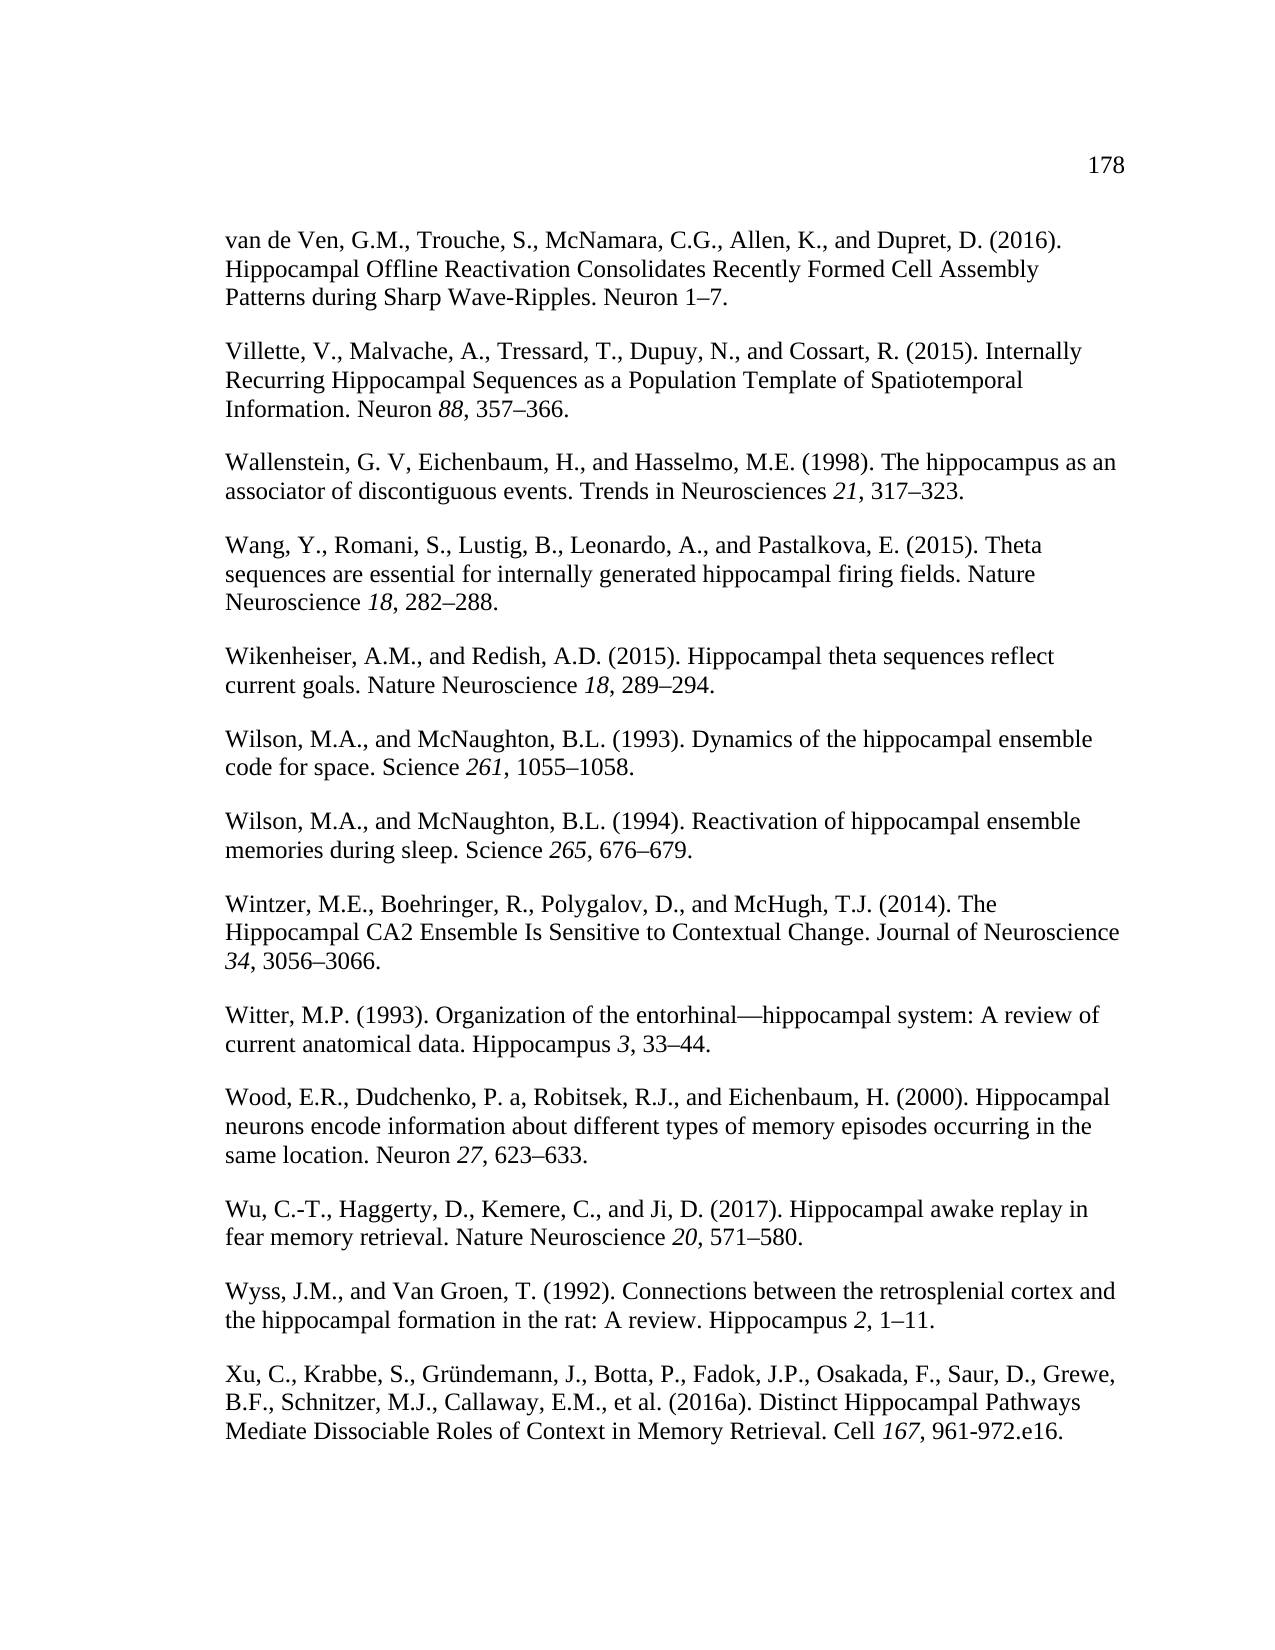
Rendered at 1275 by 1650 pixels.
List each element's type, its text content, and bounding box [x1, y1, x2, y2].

text Wallenstein, G. V, Eichenbaum, H., and Hasselmo, M.E. (1998). The hippocampus as an associator of discontiguous events. Trends in Neurosciences 21, 317–323. [225, 447, 1125, 505]
text Xu, C., Krabbe, S., Gründemann, J., Botta, P., Fadok, J.P., Osakada, F., Saur, D., Grewe, B.F., Schnitzer, M.J., Callaway, E.M., et al. (2016a). Distinct Hippocampal Pathways Mediate Dissociable Roles of Context in Memory Retrieval. Cell 167, 961-972.e16. [225, 1359, 1125, 1445]
text Wilson, M.A., and McNaughton, B.L. (1994). Reactivation of hippocampal ensemble memories during sleep. Science 265, 676–679. [225, 806, 1125, 864]
text Wilson, M.A., and McNaughton, B.L. (1993). Dynamics of the hippocampal ensemble code for space. Science 261, 1055–1058. [225, 724, 1125, 781]
text van de Ven, G.M., Trouche, S., McNamara, C.G., Allen, K., and Dupret, D. (2016). Hippocampal Offline Reactivation Consolidates Recently Formed Cell Assembly Patterns during Sharp Wave-Ripples. Neuron 1–7. [225, 225, 1125, 311]
text Wikenheiser, A.M., and Redish, A.D. (2015). Hippocampal theta sequences reflect current goals. Nature Neuroscience 18, 289–294. [225, 641, 1125, 699]
text Villette, V., Malvache, A., Tressard, T., Dupuy, N., and Cossart, R. (2015). Internally Recurring Hippocampal Sequences as a Population Template of Spatiotemporal Information. Neuron 88, 357–366. [225, 336, 1125, 422]
text Witter, M.P. (1993). Organization of the entorhinal—hippocampal system: A review of current anatomical data. Hippocampus 3, 33–44. [225, 1000, 1125, 1057]
text Wyss, J.M., and Van Groen, T. (1992). Connections between the retrosplenial cortex and the hippocampal formation in the rat: A review. Hippocampus 2, 1–11. [225, 1276, 1125, 1334]
text Wintzer, M.E., Boehringer, R., Polygalov, D., and McHugh, T.J. (2014). The Hippocampal CA2 Ensemble Is Sensitive to Contextual Change. Journal of Neuroscience 34, 3056–3066. [225, 889, 1125, 975]
text Wood, E.R., Dudchenko, P. a, Robitsek, R.J., and Eichenbaum, H. (2000). Hippocampal neurons encode information about different types of memory episodes occurring in the same location. Neuron 27, 623–633. [225, 1082, 1125, 1169]
text Wu, C.-T., Haggerty, D., Kemere, C., and Ji, D. (2017). Hippocampal awake replay in fear memory retrieval. Nature Neuroscience 20, 571–580. [225, 1194, 1125, 1251]
text Wang, Y., Romani, S., Lustig, B., Leonardo, A., and Pastalkova, E. (2015). Theta sequences are essential for internally generated hippocampal firing fields. Nature Neuroscience 18, 282–288. [225, 530, 1125, 616]
